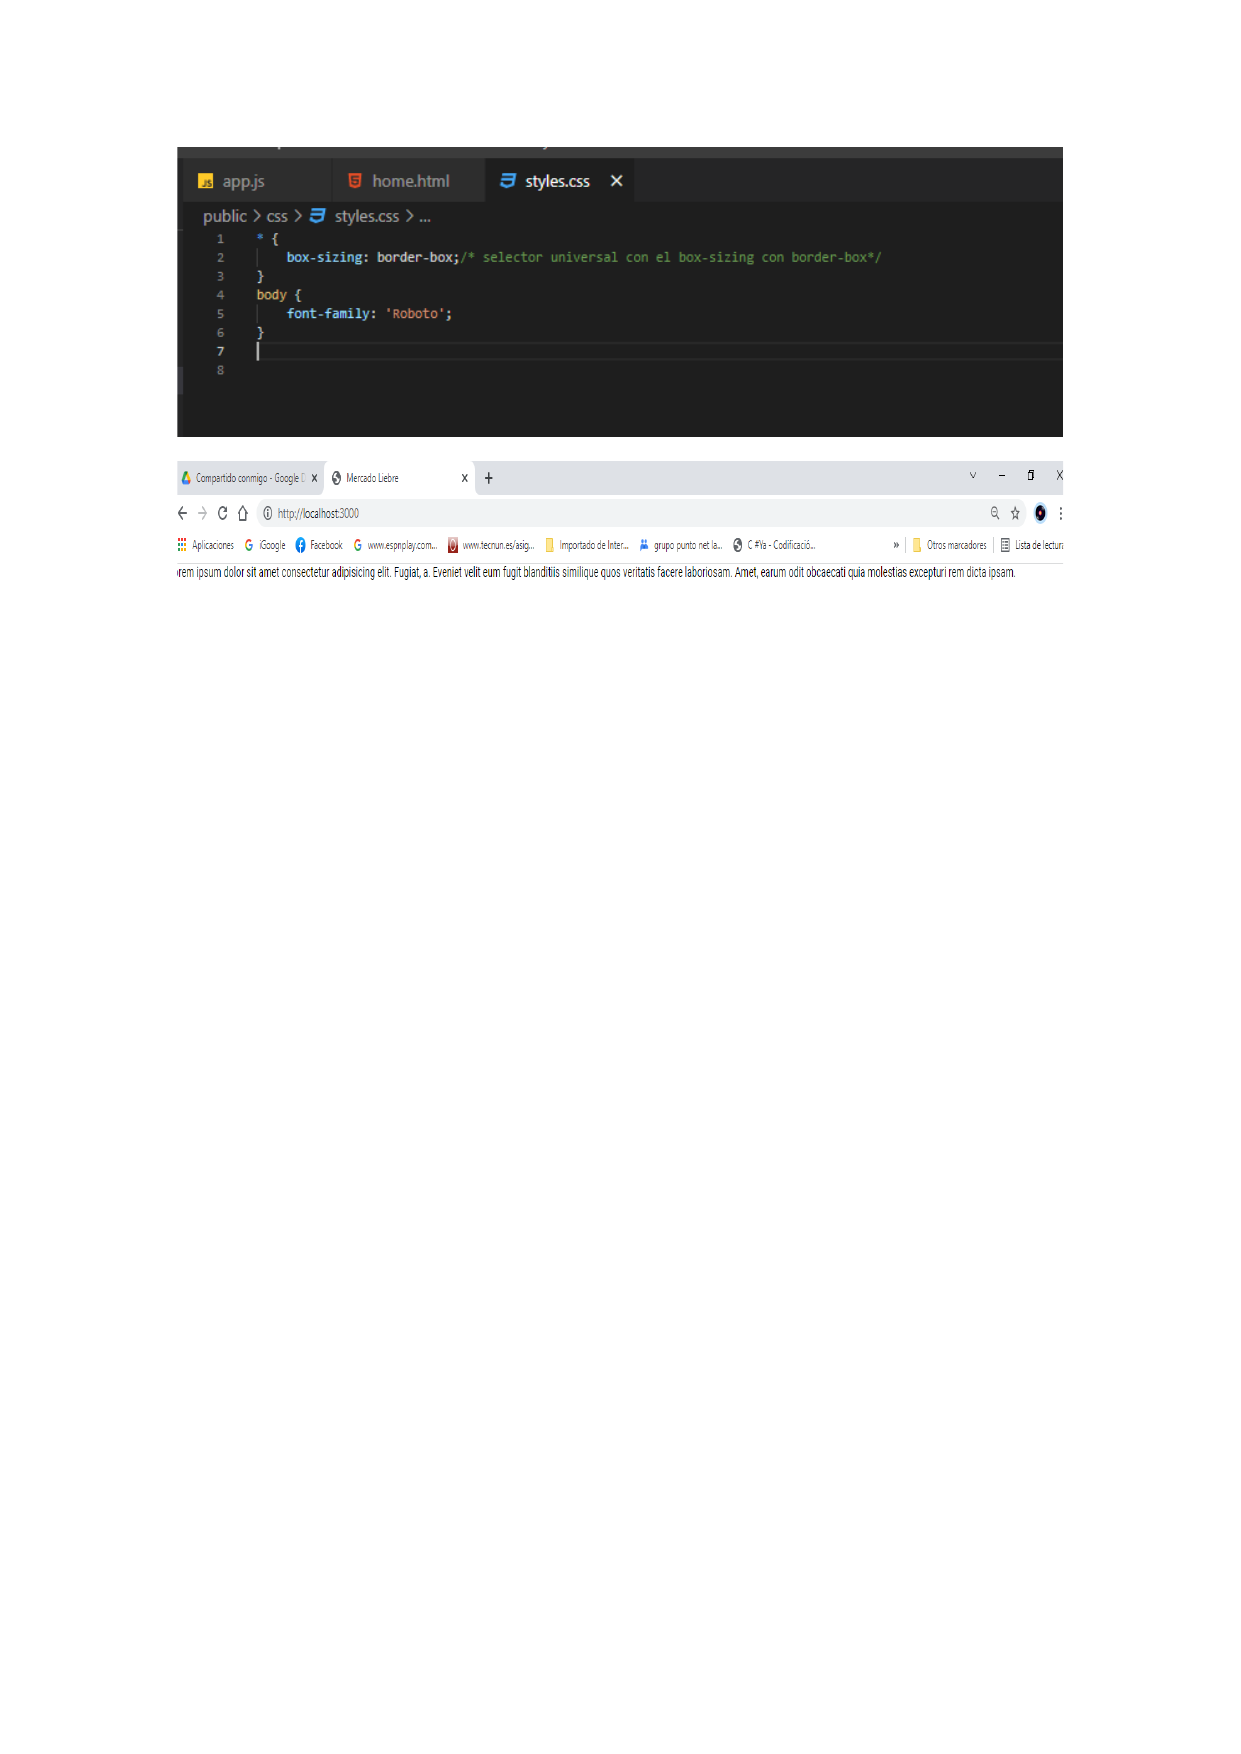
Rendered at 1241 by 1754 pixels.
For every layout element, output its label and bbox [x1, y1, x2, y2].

picture [177, 147, 1063, 437]
picture [177, 461, 1064, 844]
